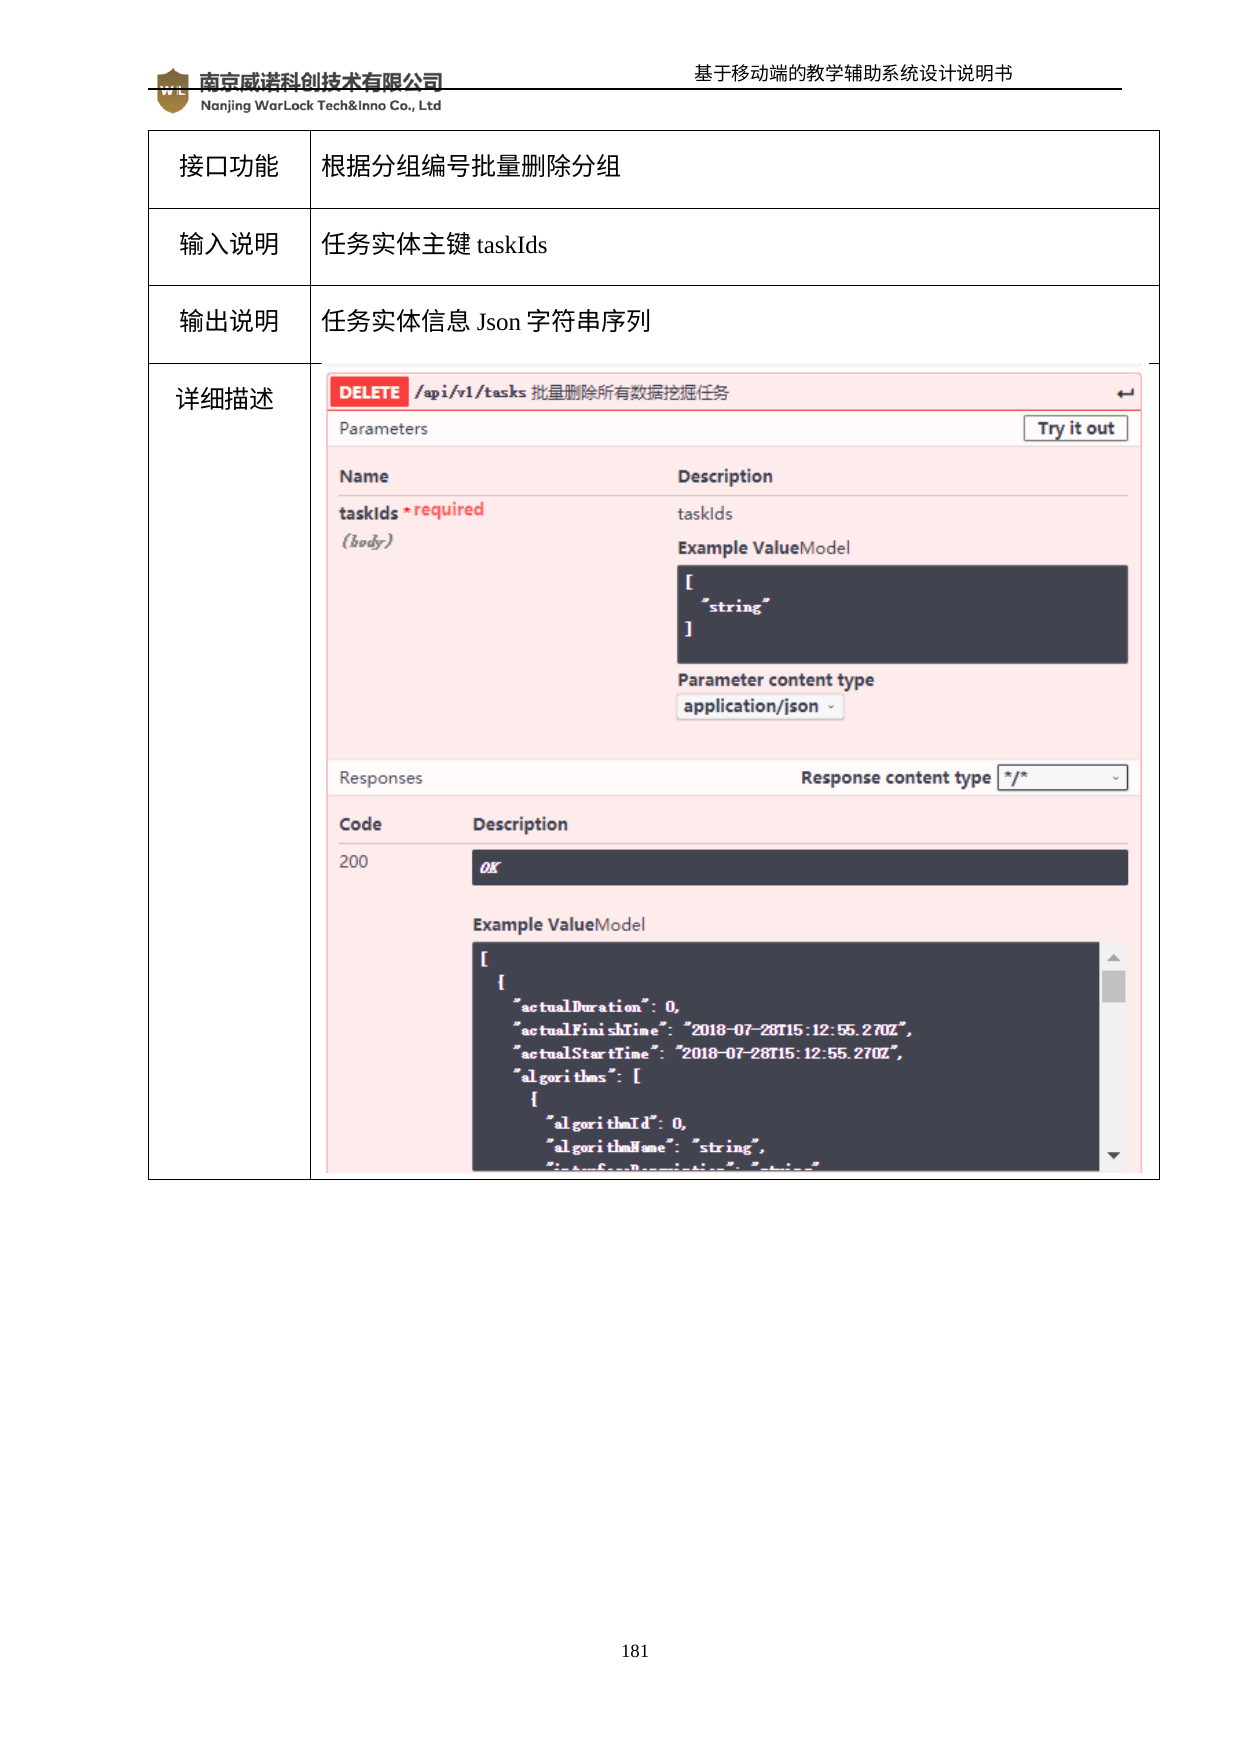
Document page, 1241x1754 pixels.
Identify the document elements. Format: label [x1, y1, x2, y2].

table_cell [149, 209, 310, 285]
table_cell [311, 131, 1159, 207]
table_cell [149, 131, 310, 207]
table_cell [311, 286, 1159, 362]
picture [321, 363, 1149, 1173]
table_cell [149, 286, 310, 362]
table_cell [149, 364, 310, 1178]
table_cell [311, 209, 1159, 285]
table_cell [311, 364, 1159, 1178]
